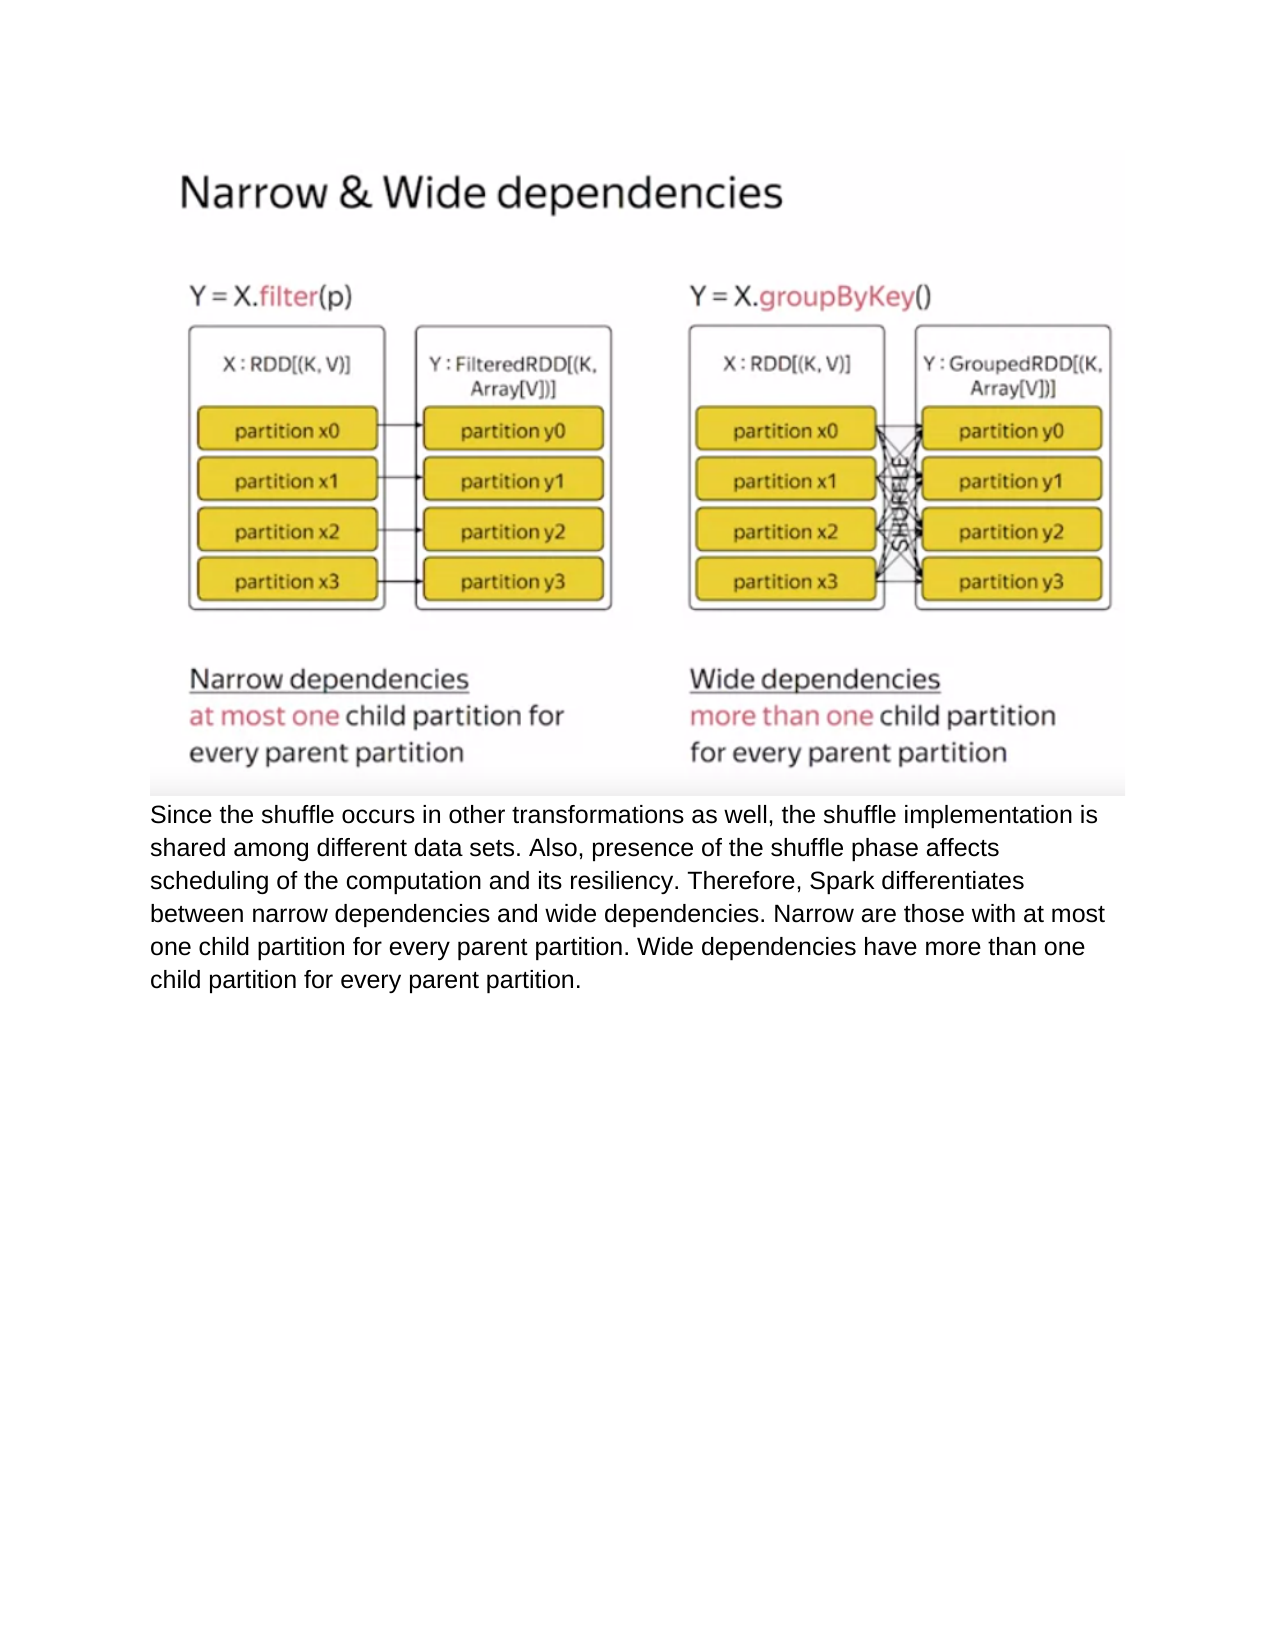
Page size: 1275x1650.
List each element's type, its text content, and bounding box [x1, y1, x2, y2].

text Since the shuffle occurs in other transformations as well, the shuffle implementation is shared among different data sets. Also, presence of the shuffle phase affects scheduling of the computation and its resiliency. Therefore, Spark differentiates between narrow dependencies and wide dependencies. Narrow are those with at most one child partition for every parent partition. Wide dependencies have more than one child partition for every parent partition. [150, 800, 1125, 994]
picture [150, 150, 1125, 796]
